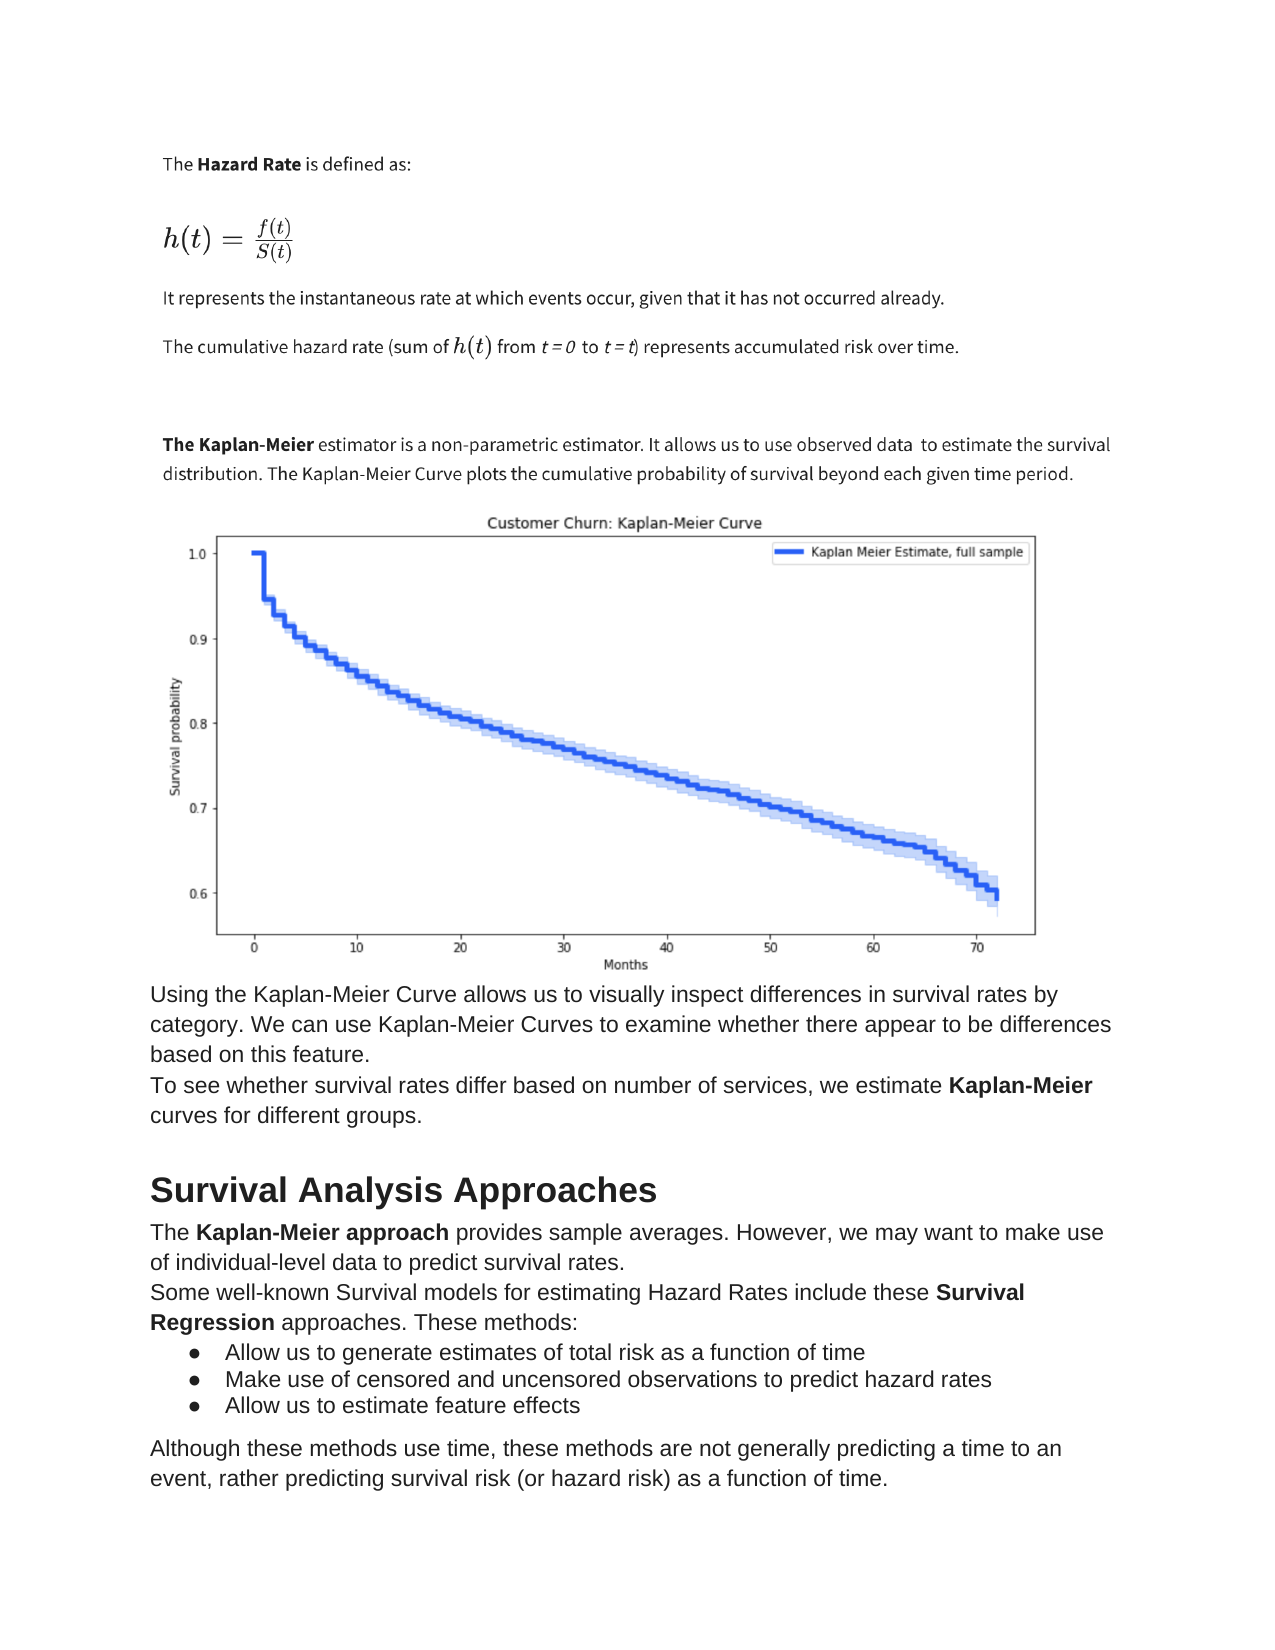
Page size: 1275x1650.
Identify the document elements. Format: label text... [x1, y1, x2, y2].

text The Kaplan-Meier approach provides sample averages. However, we may want to make use of individual-level data to predict survival rates. [150, 1218, 1125, 1275]
text Using the Kaplan-Meier Curve allows us to visually inspect differences in survival rates by category. We can use Kaplan-Meier Curves to examine whether there appear to be differences based on this feature. [150, 981, 1125, 1068]
text Some well-known Survival models for estimating Hazard Rates include these Survival Regression approaches. These methods: [150, 1279, 1125, 1336]
text Although these methods use time, these methods are not generally predicting a time to an event, rather predicting survival risk (or hazard risk) as a function of time. [150, 1435, 1125, 1492]
text To see whether survival rates differ based on number of services, we estimate Kaplan-Meier curves for different groups. [150, 1072, 1125, 1128]
list Make use of censored and uncensored observations to predict hazard rates [187, 1366, 1125, 1392]
list Allow us to estimate feature effects [187, 1392, 1125, 1418]
subtitle Survival Analysis Approaches [150, 1169, 1125, 1210]
list Allow us to generate estimates of total risk as a function of time [187, 1339, 1125, 1366]
picture [150, 150, 1125, 977]
